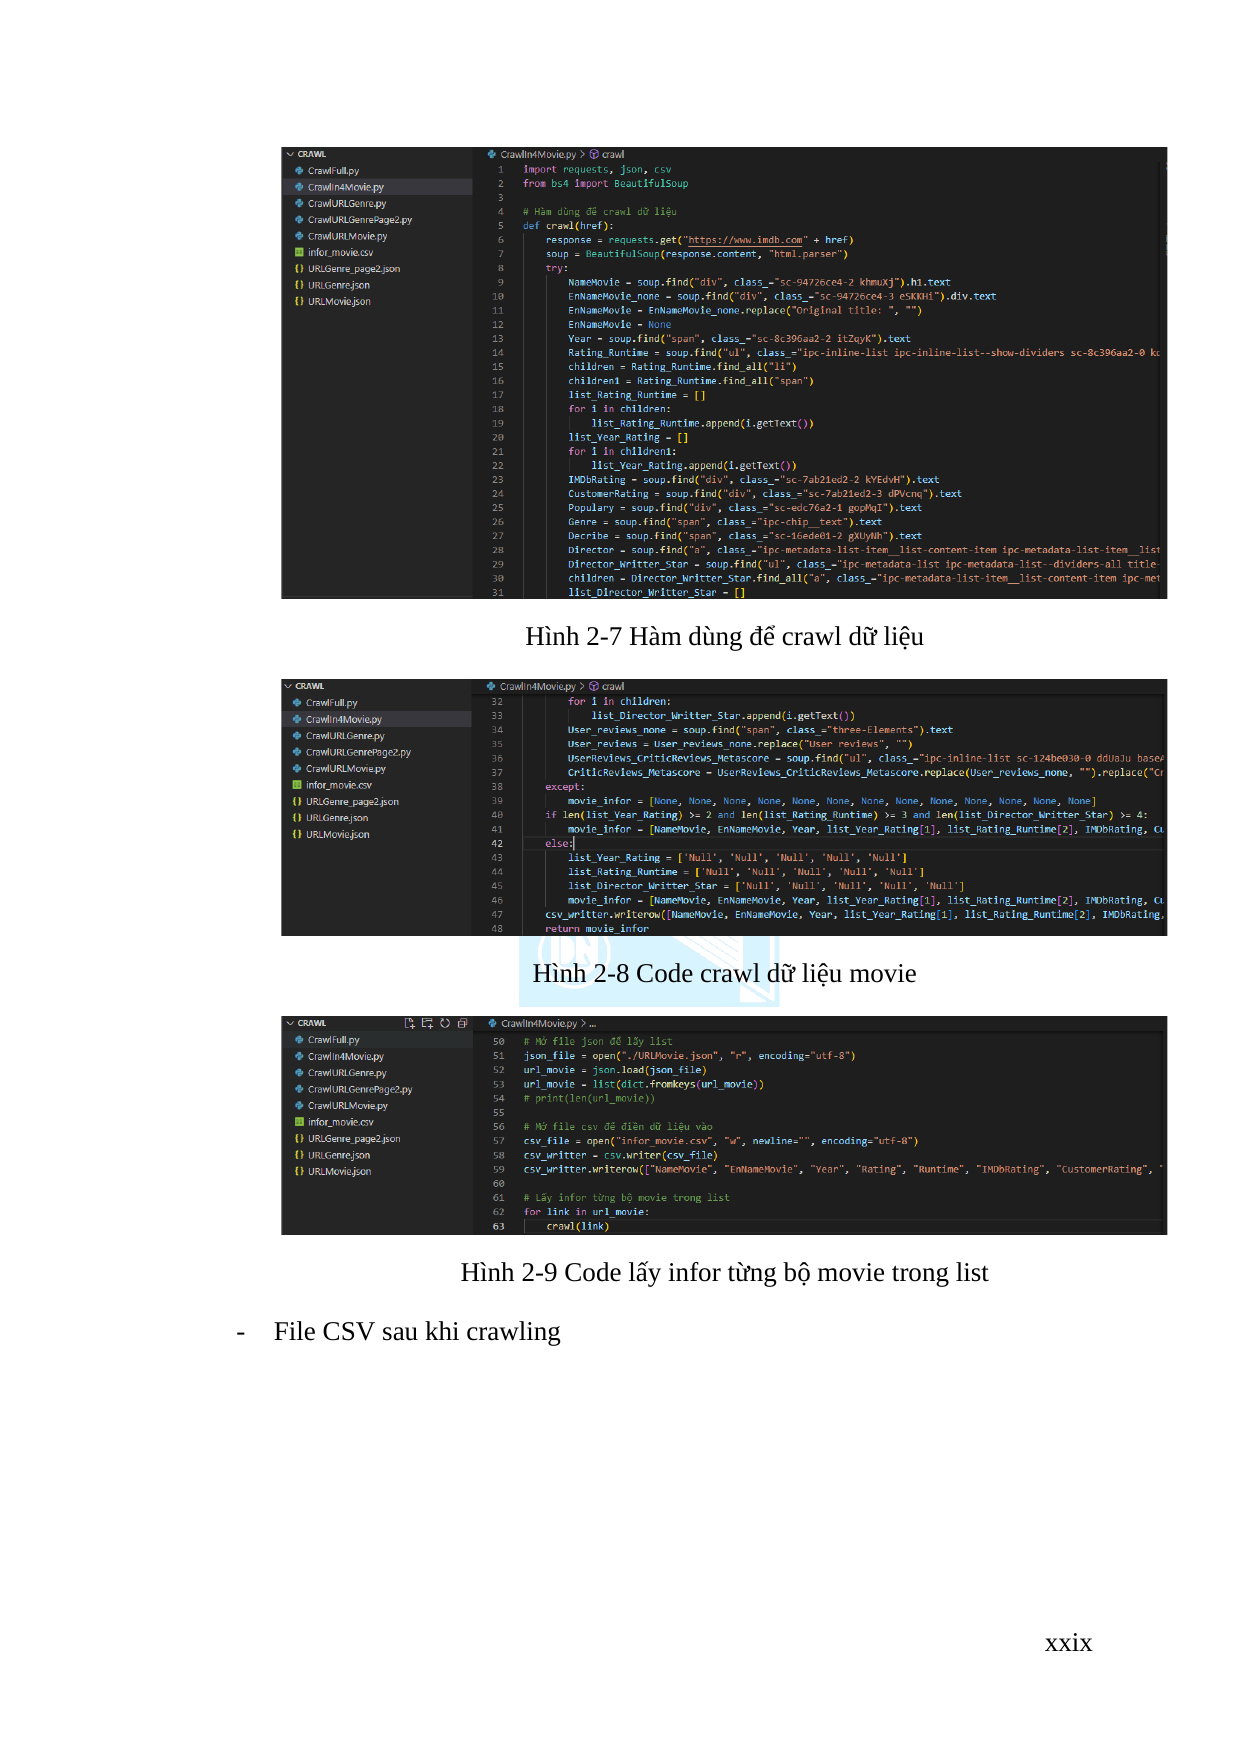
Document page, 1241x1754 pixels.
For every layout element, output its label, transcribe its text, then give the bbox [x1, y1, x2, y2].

picture [281, 147, 1168, 599]
picture [281, 1016, 1168, 1235]
text File CSV sau khi crawling [236, 1315, 1092, 1346]
picture [281, 679, 1168, 936]
